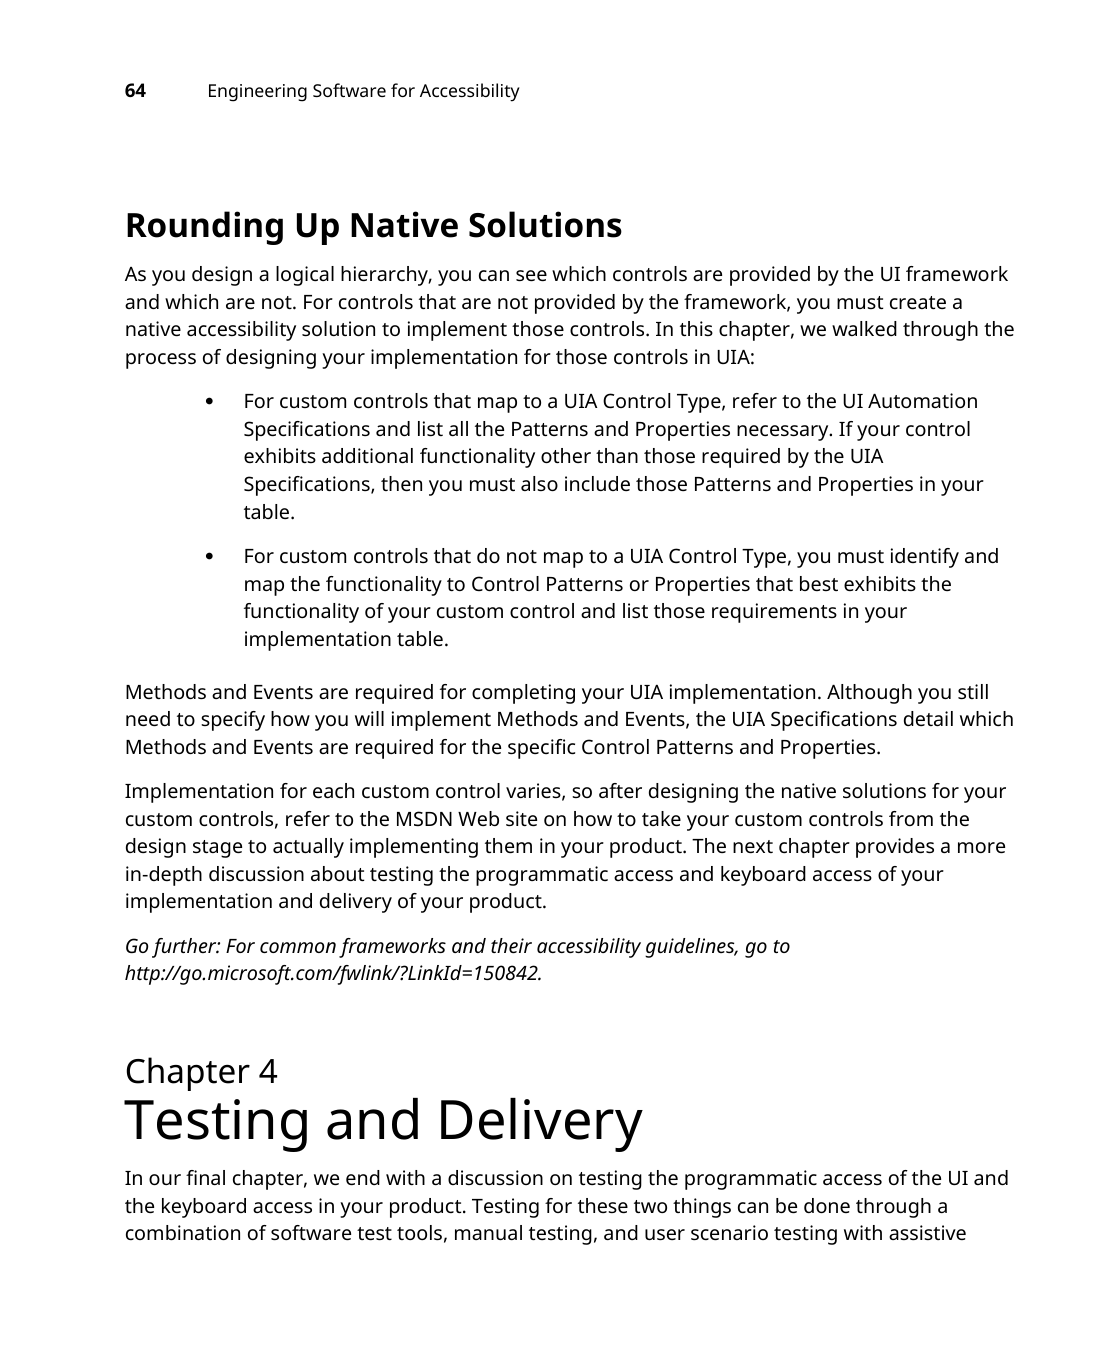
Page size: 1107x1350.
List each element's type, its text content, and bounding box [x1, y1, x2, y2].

text Implementation for each custom control varies, so after designing the native solutions for your custom controls, refer to the MSDN Web site on how to take your custom controls from the design stage to actually implementing them in your product. The next chapter provides a more in-depth discussion about testing the programmatic access and keyboard access of your implementation and delivery of your product. [124, 777, 1019, 915]
text As you design a logical hierarchy, you can see which controls are provided by the UI framework and which are not. For controls that are not provided by the framework, you must create a native accessibility solution to implement those controls. In this chapter, we walked through the process of designing your implementation for those controls in UIA: [124, 260, 1019, 370]
list For custom controls that map to a UIA Control Type, refer to the UI Automation Specifications and list all the Patterns and Properties necessary. If your control exhibits additional functionality other than those required by the UIA Specifications, then you must also include those Patterns and Properties in your table. [206, 387, 1019, 525]
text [124, 1164, 1019, 1247]
title Testing and Delivery [124, 1093, 1019, 1151]
subtitle Rounding Up Native Solutions [124, 208, 1019, 245]
text Chapter 4 [124, 1048, 1019, 1093]
list For custom controls that do not map to a UIA Control Type, you must identify and map the functionality to Control Patterns or Properties that best exhibits the functionality of your custom control and list those requirements in your implementation table. [206, 542, 1019, 652]
text Methods and Events are required for completing your UIA implementation. Although you still need to specify how you will implement Methods and Events, the UIA Specifications detail which Methods and Events are required for the specific Control Patterns and Properties. [124, 677, 1019, 760]
text Go further: For common frameworks and their accessibility guidelines, go to http://go.microsoft.com/fwlink/?LinkId=150842. [124, 931, 1019, 987]
